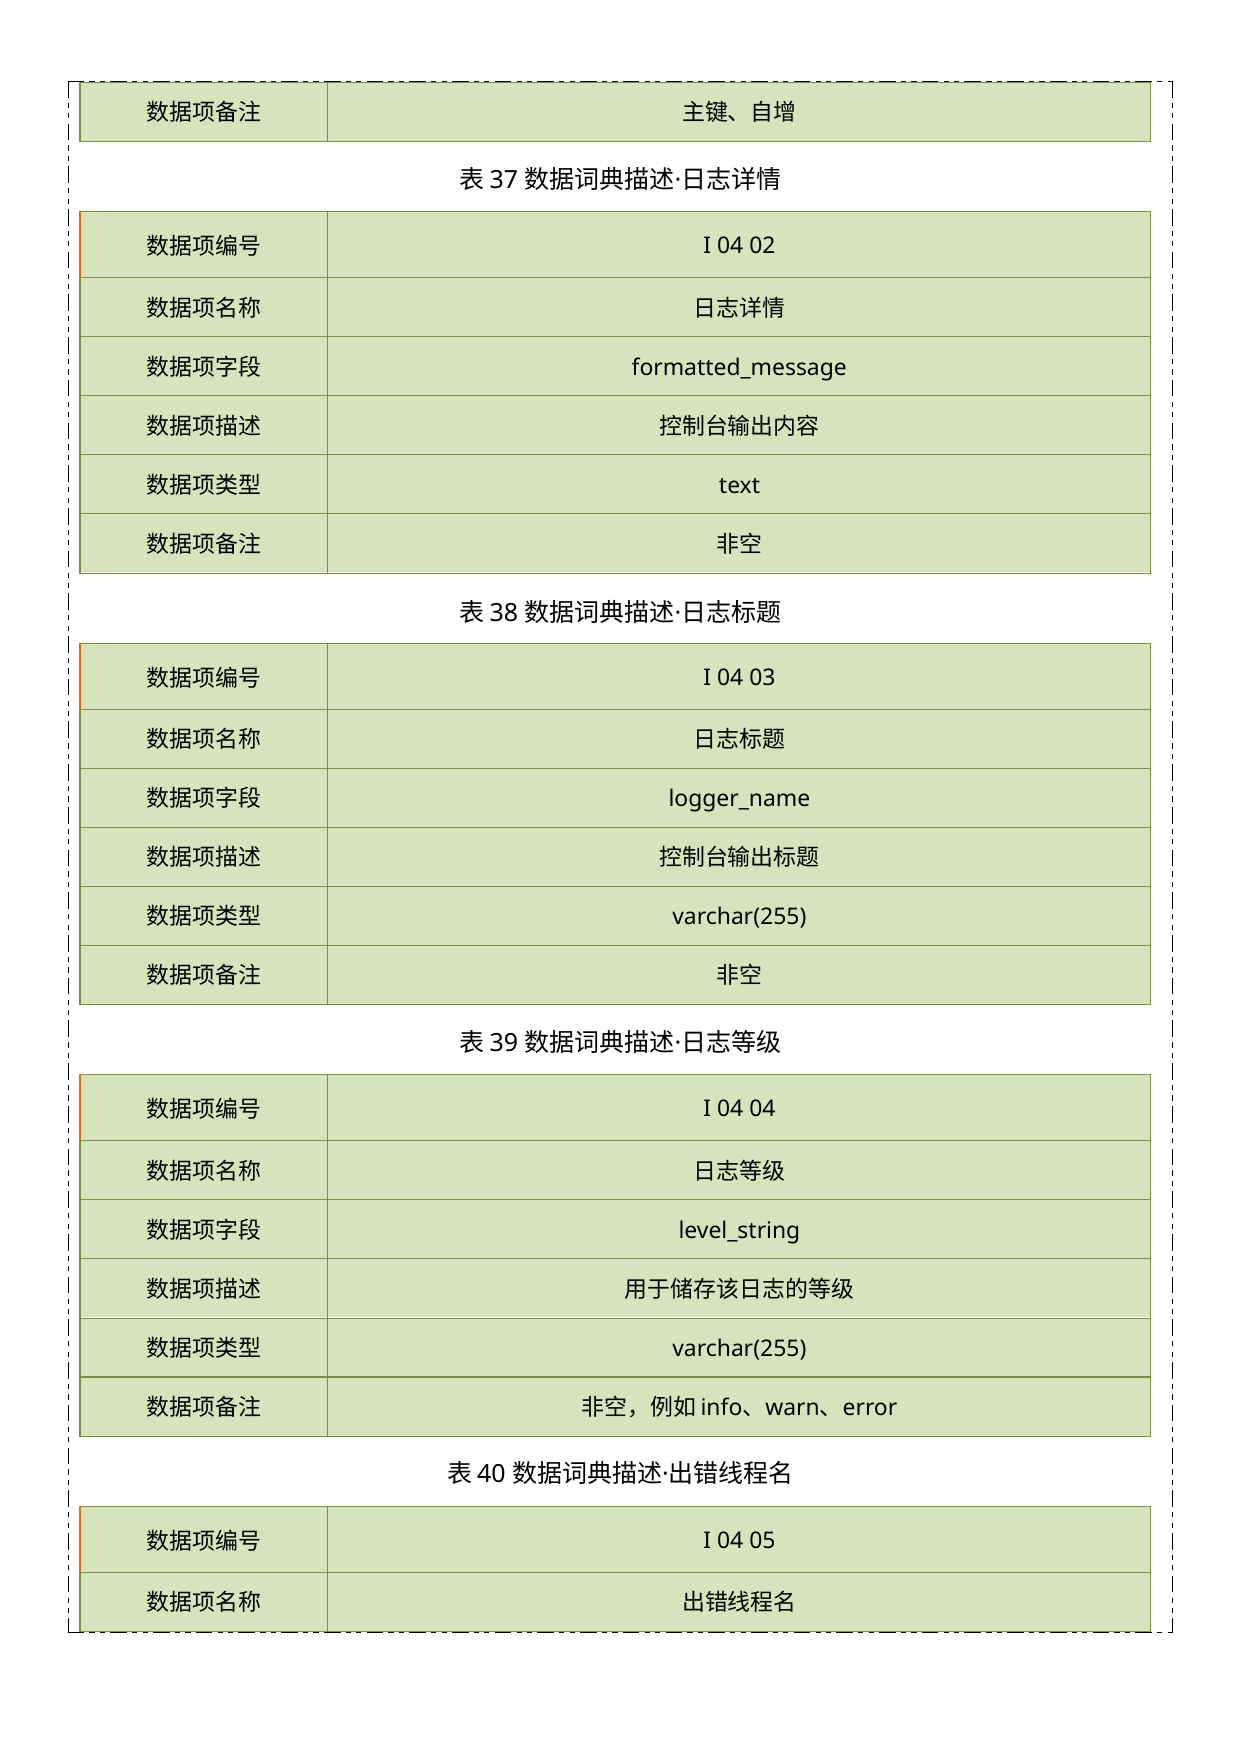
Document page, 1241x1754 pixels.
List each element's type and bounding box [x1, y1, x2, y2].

table_header [68, 81, 1172, 1632]
